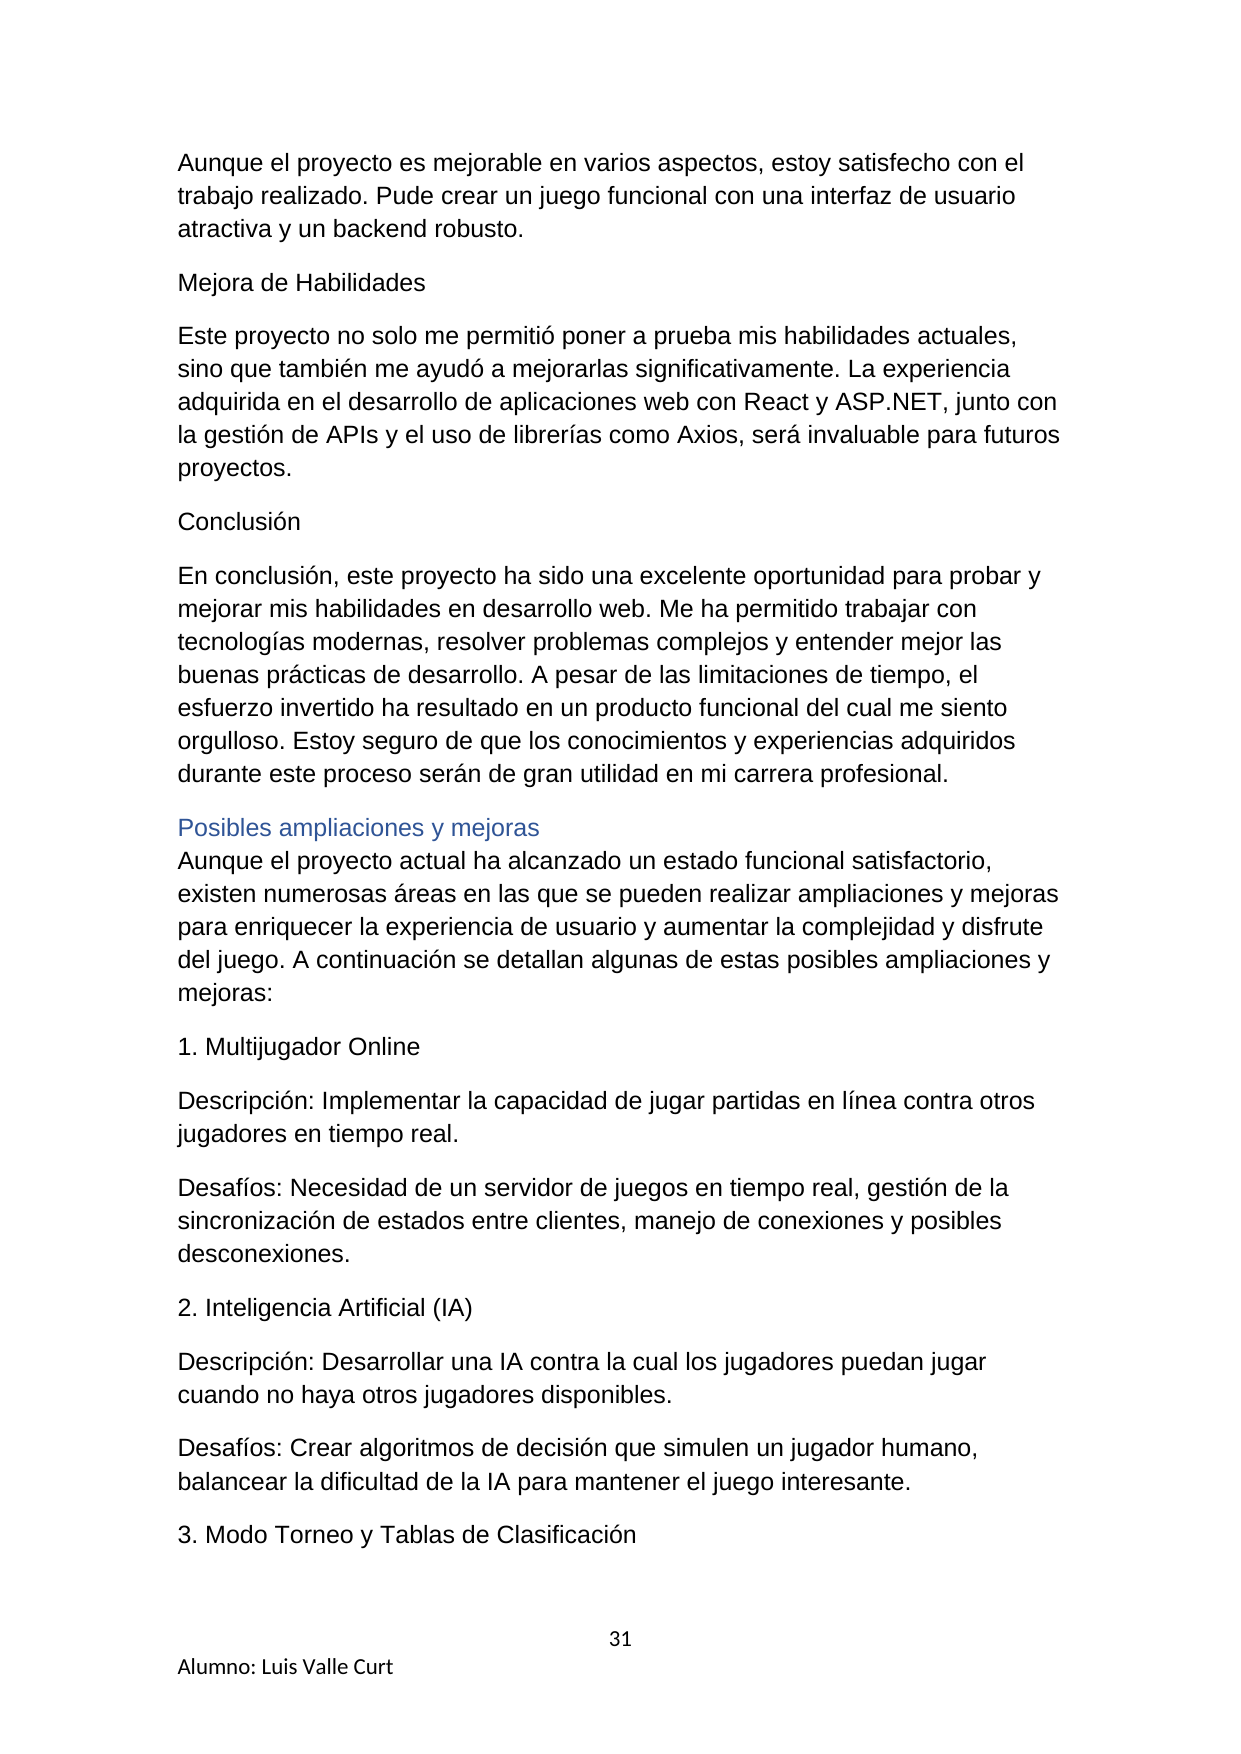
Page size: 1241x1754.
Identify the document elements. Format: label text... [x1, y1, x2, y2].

text Desafíos: Necesidad de un servidor de juegos en tiempo real, gestión de la sincronización de estados entre clientes, manejo de conexiones y posibles desconexiones. [177, 1347, 1063, 1441]
subtitle Posibles ampliaciones y mejoras [177, 987, 1063, 1016]
text Este proyecto no solo me permitió poner a prueba mis habilidades actuales, sino que también me ayudó a mejorarlas significativamente. La experiencia adquirida en el desarrollo de aplicaciones web con React y ASP.NET, junto con la gestión de APIs y el uso de librerías como Axios, será invaluable para futuros proyectos. [177, 495, 1063, 656]
text En conclusión, este proyecto ha sido una excelente oportunidad para probar y mejorar mis habilidades en desarrollo web. Me ha permitido trabajar con tecnologías modernas, resolver problemas complejos y entender mejor las buenas prácticas de desarrollo. A pesar de las limitaciones de tiempo, el esfuerzo invertido ha resultado en un producto funcional del cual me siento orgulloso. Estoy seguro de que los conocimientos y experiencias adquiridos durante este proceso serán de gran utilidad en mi carrera profesional. [177, 735, 1063, 962]
text Mejora de Habilidades [177, 441, 1063, 470]
text Aunque el proyecto actual ha alcanzado un estado funcional satisfactorio, existen numerosas áreas en las que se pueden realizar ampliaciones y mejoras para enriquecer la experiencia de usuario y aumentar la complejidad y disfrute del juego. A continuación se detallan algunas de estas posibles ampliaciones y mejoras: [177, 1020, 1063, 1181]
text Descripción: Desarrollar una IA contra la cual los jugadores puedan jugar cuando no haya otros jugadores disponibles. [177, 1520, 1063, 1582]
text Descripción: Implementar la capacidad de jugar partidas en línea contra otros jugadores en tiempo real. [177, 1260, 1063, 1321]
text Conclusión [177, 681, 1063, 710]
text 1. Multijugador Online [177, 1206, 1063, 1234]
text El tiempo proporcionado de 40 horas fue insuficiente para completar todas las funcionalidades previstas. Sin embargo, logré implementar las características esenciales del juego de cartas, lo cual me dejó una sensación de logro. [177, 148, 1063, 242]
text Aunque el proyecto es mejorable en varios aspectos, estoy satisfecho con el trabajo realizado. Pude crear un juego funcional con una interfaz de usuario atractiva y un backend robusto. [177, 321, 1063, 416]
text Resultado Final [177, 267, 1063, 296]
text 2. Inteligencia Artificial (IA) [177, 1466, 1063, 1495]
